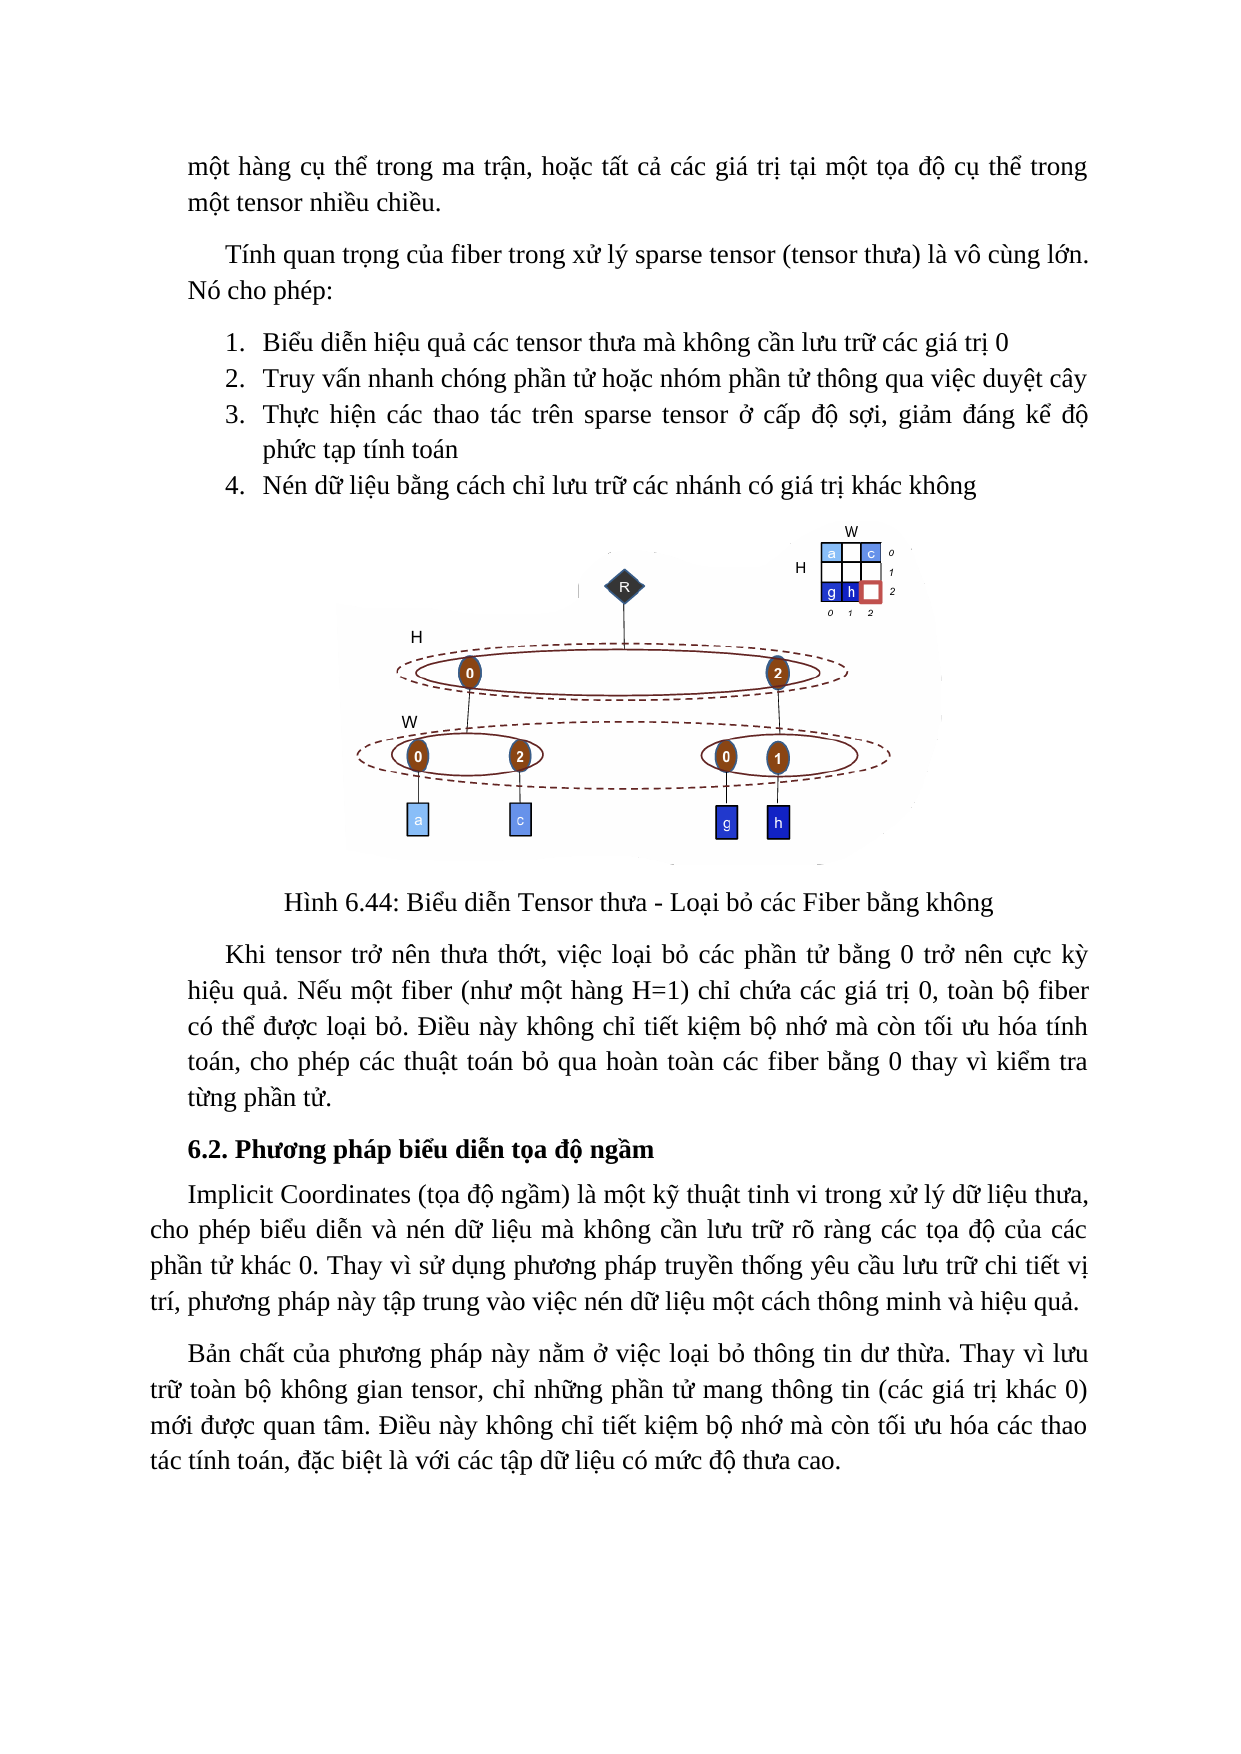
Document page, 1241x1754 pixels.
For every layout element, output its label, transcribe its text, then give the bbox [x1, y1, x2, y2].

text Implicit Coordinates (tọa độ ngầm) là một kỹ thuật tinh vi trong xử lý dữ liệu thưa, cho phép biểu diễn và nén dữ liệu mà không cần lưu trữ rõ ràng các tọa độ của các phần tử khác 0. Thay vì sử dụng phương pháp truyền thống yêu cầu lưu trữ chi tiết vị trí, phương pháp này tập trung vào việc nén dữ liệu một cách thông minh và hiệu quả. [150, 1178, 1090, 1316]
picture [336, 521, 942, 865]
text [187, 150, 1090, 217]
list Thực hiện các thao tác trên sparse tensor ở cấp độ sợi, giảm đáng kể độ phức tạp tính toán [225, 398, 1090, 464]
list Nén dữ liệu bằng cách chỉ lưu trữ các nhánh có giá trị khác không [225, 469, 1090, 500]
subtitle 6.2. Phương pháp biểu diễn tọa độ ngầm [150, 1134, 1090, 1165]
text Tính quan trọng của fiber trong xử lý sparse tensor (tensor thưa) là vô cùng lớn. Nó cho phép: [187, 238, 1090, 305]
text Khi tensor trở nên thưa thớt, việc loại bỏ các phần tử bằng 0 trở nên cực kỳ hiệu quả. Nếu một fiber (như một hàng H=1) chỉ chứa các giá trị 0, toàn bộ fiber có thể được loại bỏ. Điều này không chỉ tiết kiệm bộ nhớ mà còn tối ưu hóa tính toán, cho phép các thuật toán bỏ qua hoàn toàn các fiber bằng 0 thay vì kiểm tra từng phần tử. [187, 938, 1090, 1112]
list Biểu diễn hiệu quả các tensor thưa mà không cần lưu trữ các giá trị 0 [225, 326, 1090, 357]
list Truy vấn nhanh chóng phần tử hoặc nhóm phần tử thông qua việc duyệt cây [225, 362, 1090, 393]
text Bản chất của phương pháp này nằm ở việc loại bỏ thông tin dư thừa. Thay vì lưu trữ toàn bộ không gian tensor, chỉ những phần tử mang thông tin (các giá trị khác 0) mới được quan tâm. Điều này không chỉ tiết kiệm bộ nhớ mà còn tối ưu hóa các thao tác tính toán, đặc biệt là với các tập dữ liệu có mức độ thưa cao. [150, 1337, 1090, 1476]
